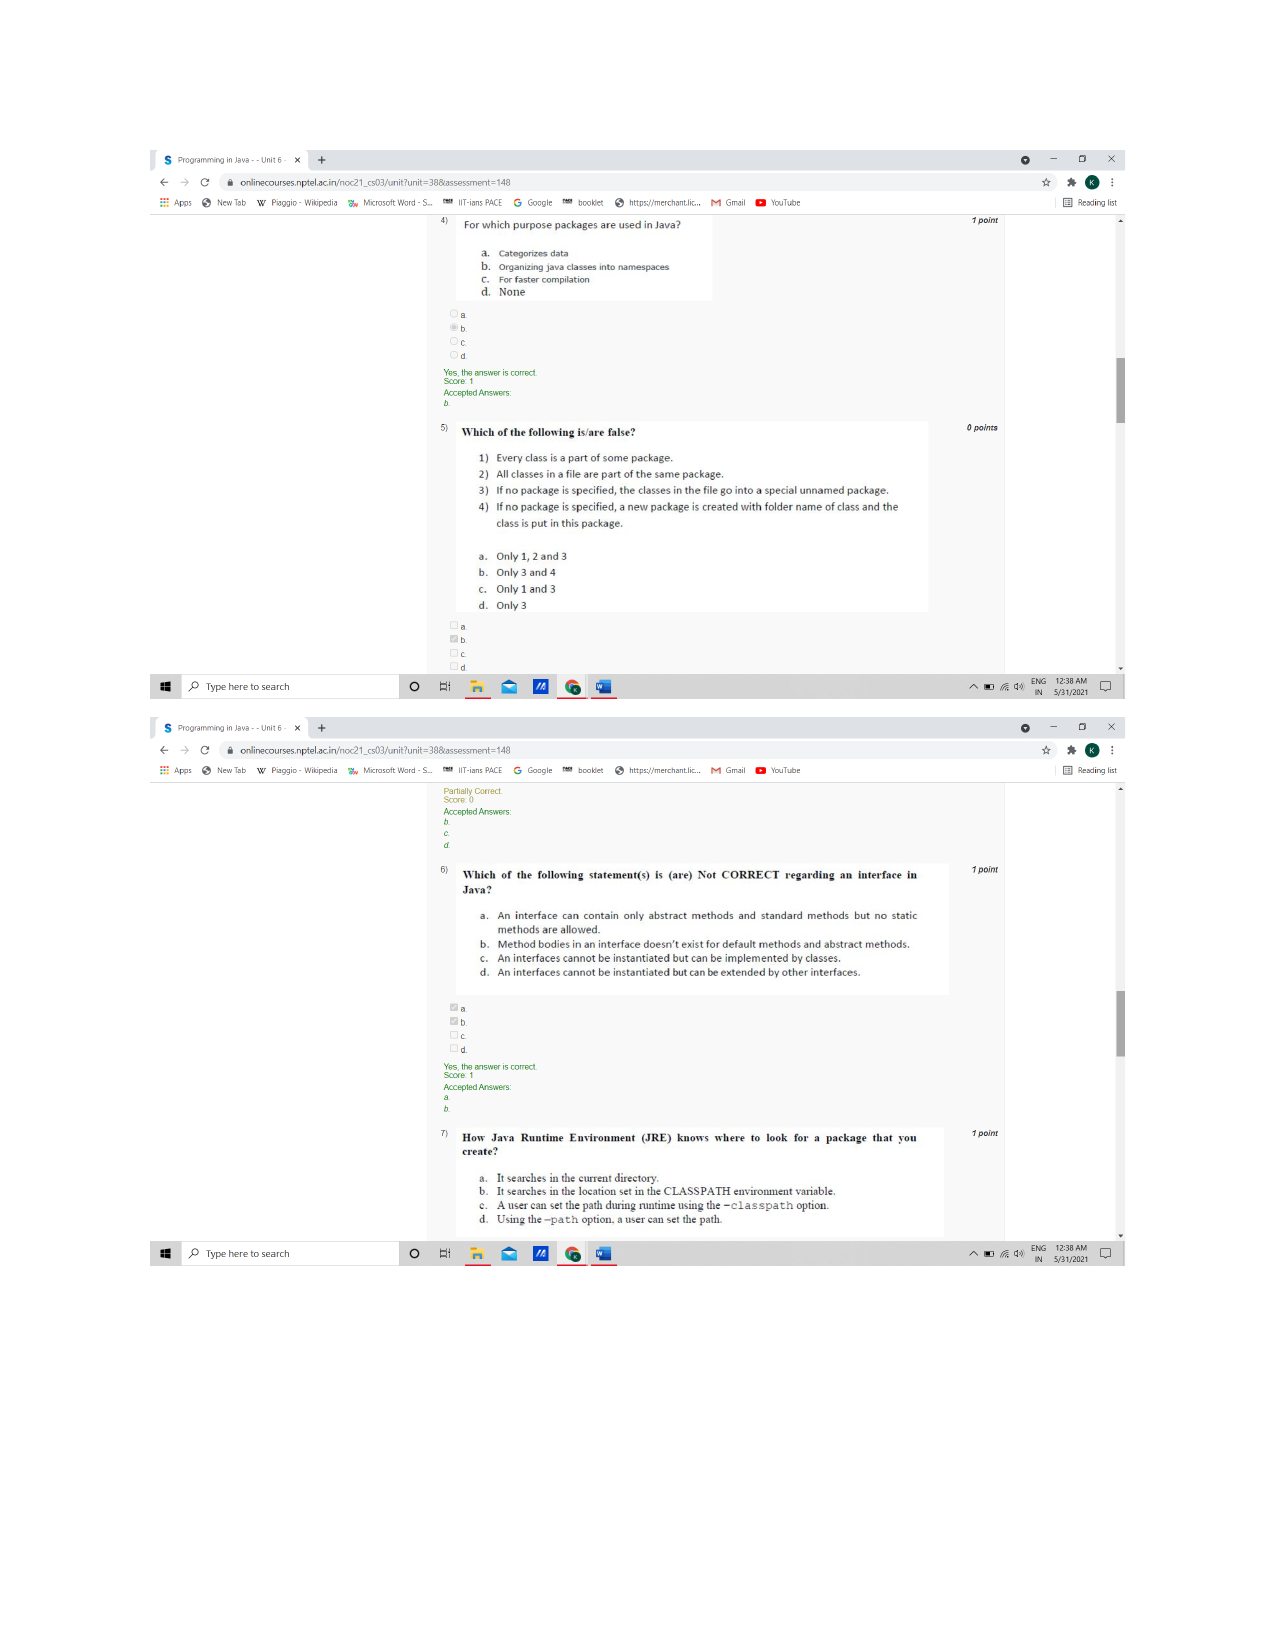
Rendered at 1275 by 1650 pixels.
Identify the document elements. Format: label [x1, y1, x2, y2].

picture [150, 150, 1125, 699]
picture [150, 717, 1125, 1266]
